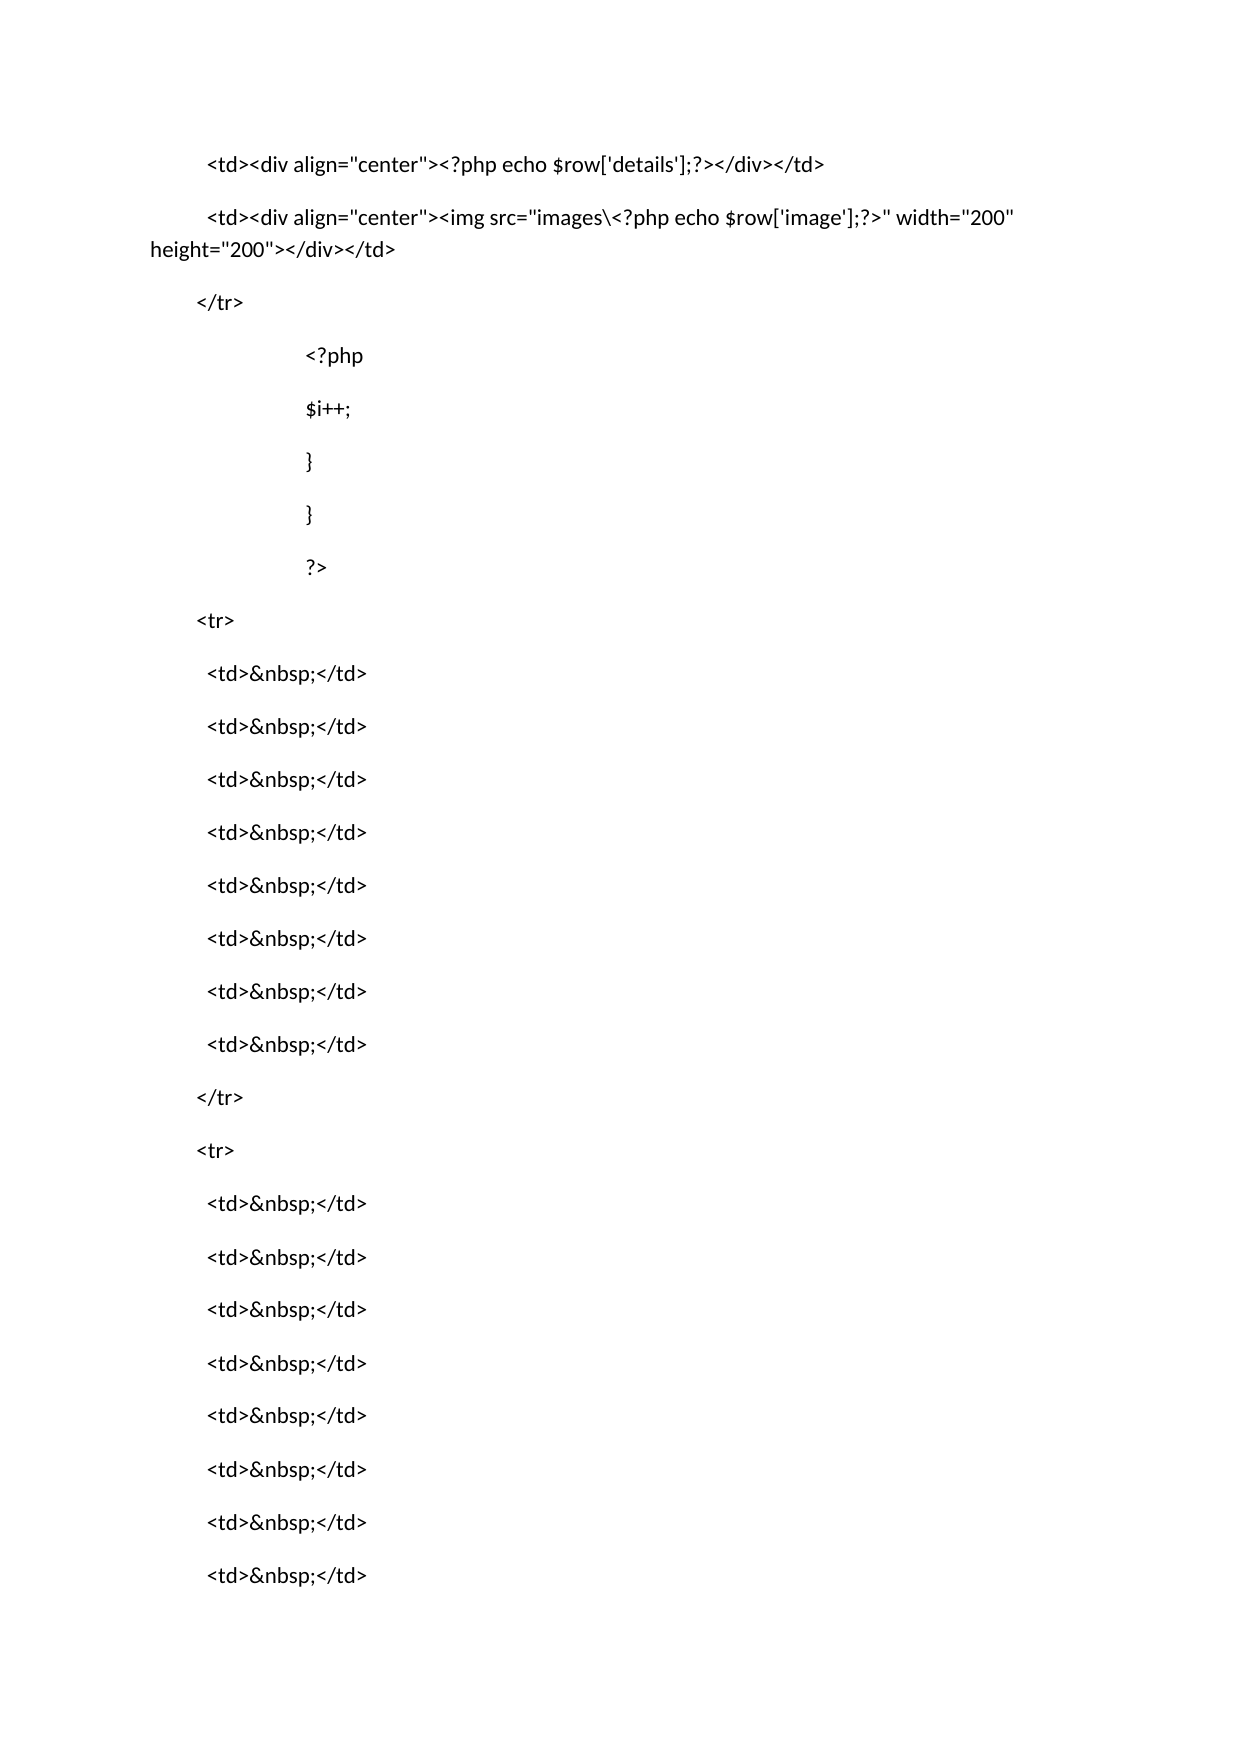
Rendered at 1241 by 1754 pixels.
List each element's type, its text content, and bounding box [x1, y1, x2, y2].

text <td><div align="center"><img src="images\<?php echo $row['image'];?>" width="200" height="200"></div></td> [150, 203, 1090, 263]
text <td>&nbsp;</td> [150, 659, 1090, 687]
text <td>&nbsp;</td> [150, 1508, 1090, 1536]
text <td>&nbsp;</td> [150, 1561, 1090, 1589]
text <tr> [150, 1137, 1090, 1164]
text <td>&nbsp;</td> [150, 924, 1090, 952]
text <td>&nbsp;</td> [150, 1402, 1090, 1430]
text <td>&nbsp;</td> [150, 1349, 1090, 1377]
text </tr> [150, 288, 1090, 316]
text } [150, 500, 1090, 528]
text <td>&nbsp;</td> [150, 712, 1090, 740]
text <td>&nbsp;</td> [150, 1189, 1090, 1218]
text <td><div align="center"><?php echo $row['details'];?></div></td> [150, 150, 1090, 178]
text ?> [150, 553, 1090, 581]
text <td>&nbsp;</td> [150, 765, 1090, 793]
text <td>&nbsp;</td> [150, 818, 1090, 846]
text <td>&nbsp;</td> [150, 977, 1090, 1006]
text <td>&nbsp;</td> [150, 871, 1090, 899]
text <td>&nbsp;</td> [150, 1031, 1090, 1058]
text <td>&nbsp;</td> [150, 1455, 1090, 1483]
text } [150, 447, 1090, 475]
text </tr> [150, 1083, 1090, 1112]
text <tr> [150, 606, 1090, 634]
text <td>&nbsp;</td> [150, 1243, 1090, 1271]
text <td>&nbsp;</td> [150, 1296, 1090, 1324]
text $i++; [150, 394, 1090, 422]
text <?php [150, 341, 1090, 369]
